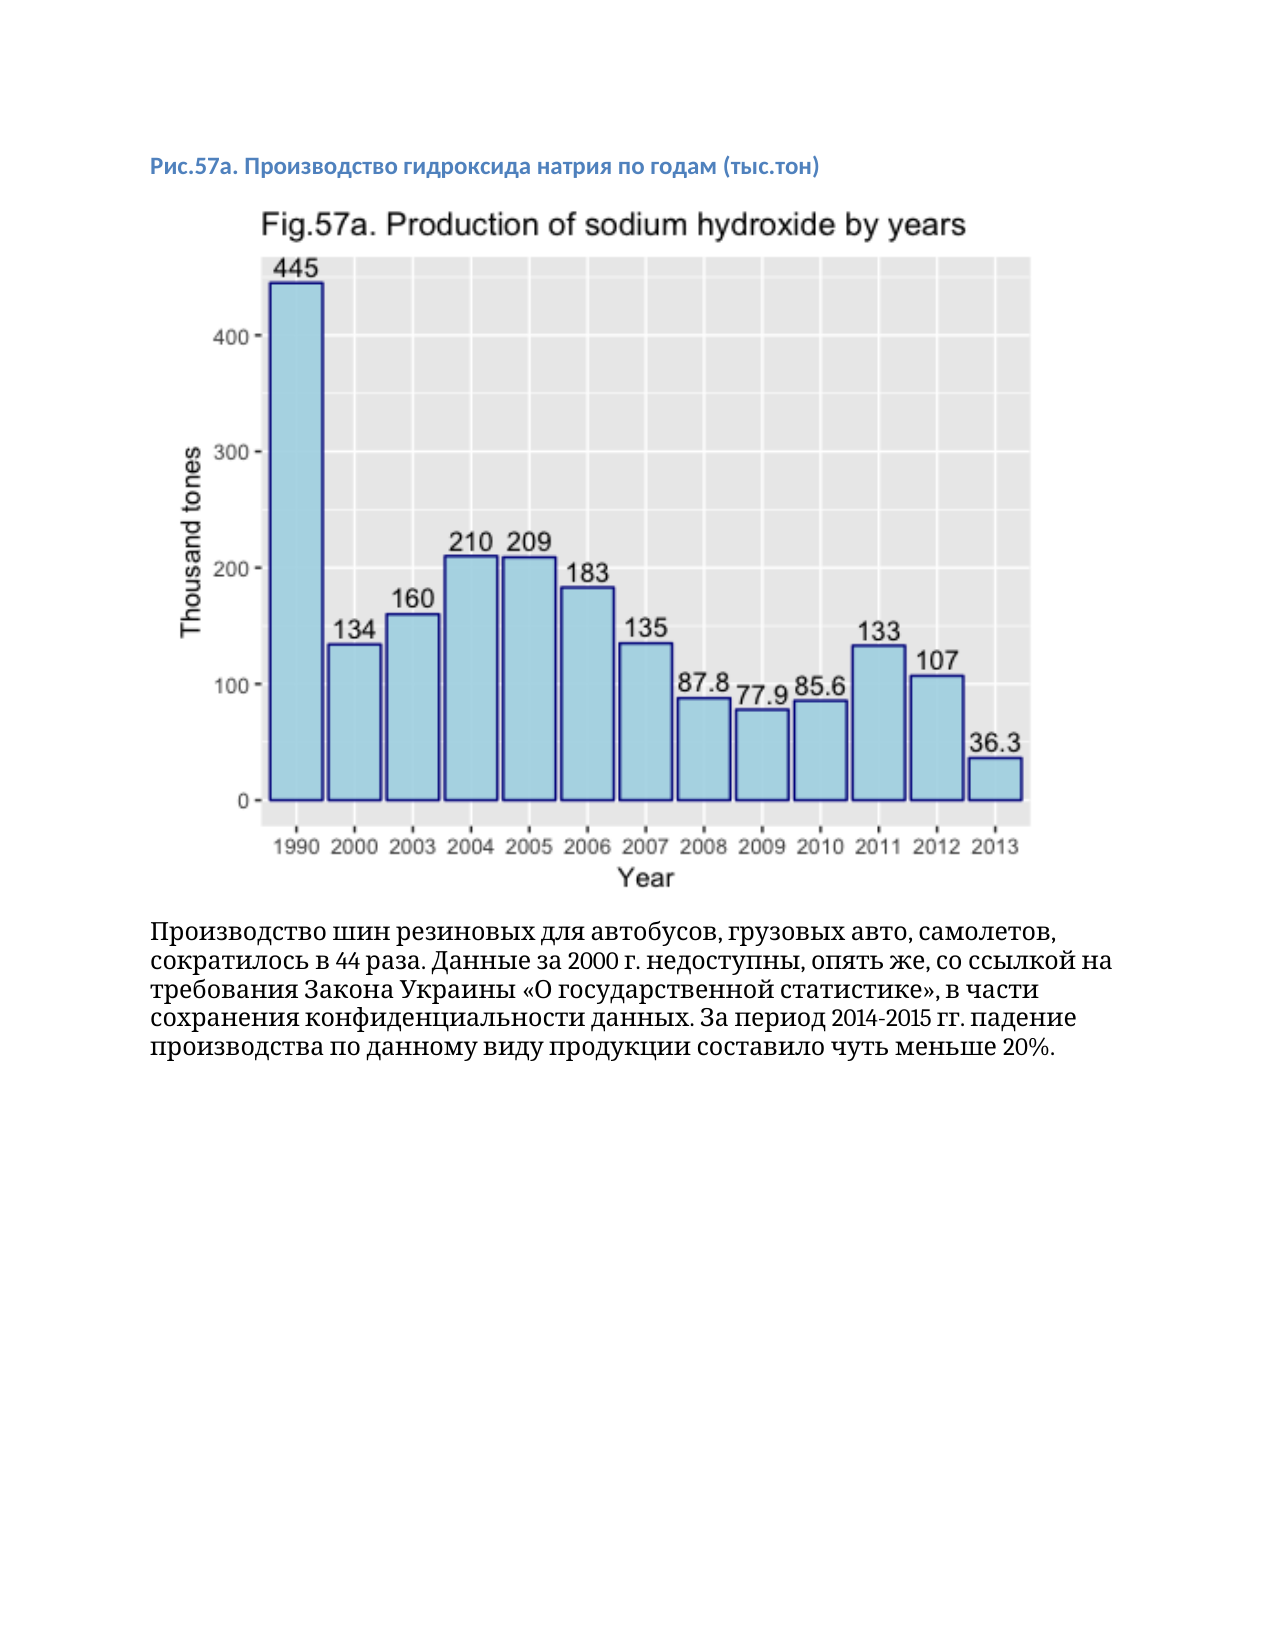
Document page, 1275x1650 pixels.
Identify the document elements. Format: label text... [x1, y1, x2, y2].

picture [168, 199, 1044, 900]
subtitle Рис.57а. Производство гидроксида натрия по годам (тыс.тон) [150, 150, 1125, 181]
text Производство шин резиновых для автобусов, грузовых авто, самолетов, сократилось в 44 раза. Данные за 2000 г. недоступны, опять же, со ссылкой на требования Закона Украины «О государственной статистике», в части сохранения конфиденциальности данных. За период 2014-2015 гг. падение производства по данному виду продукции составило чуть меньше 20%. [150, 918, 1125, 1062]
